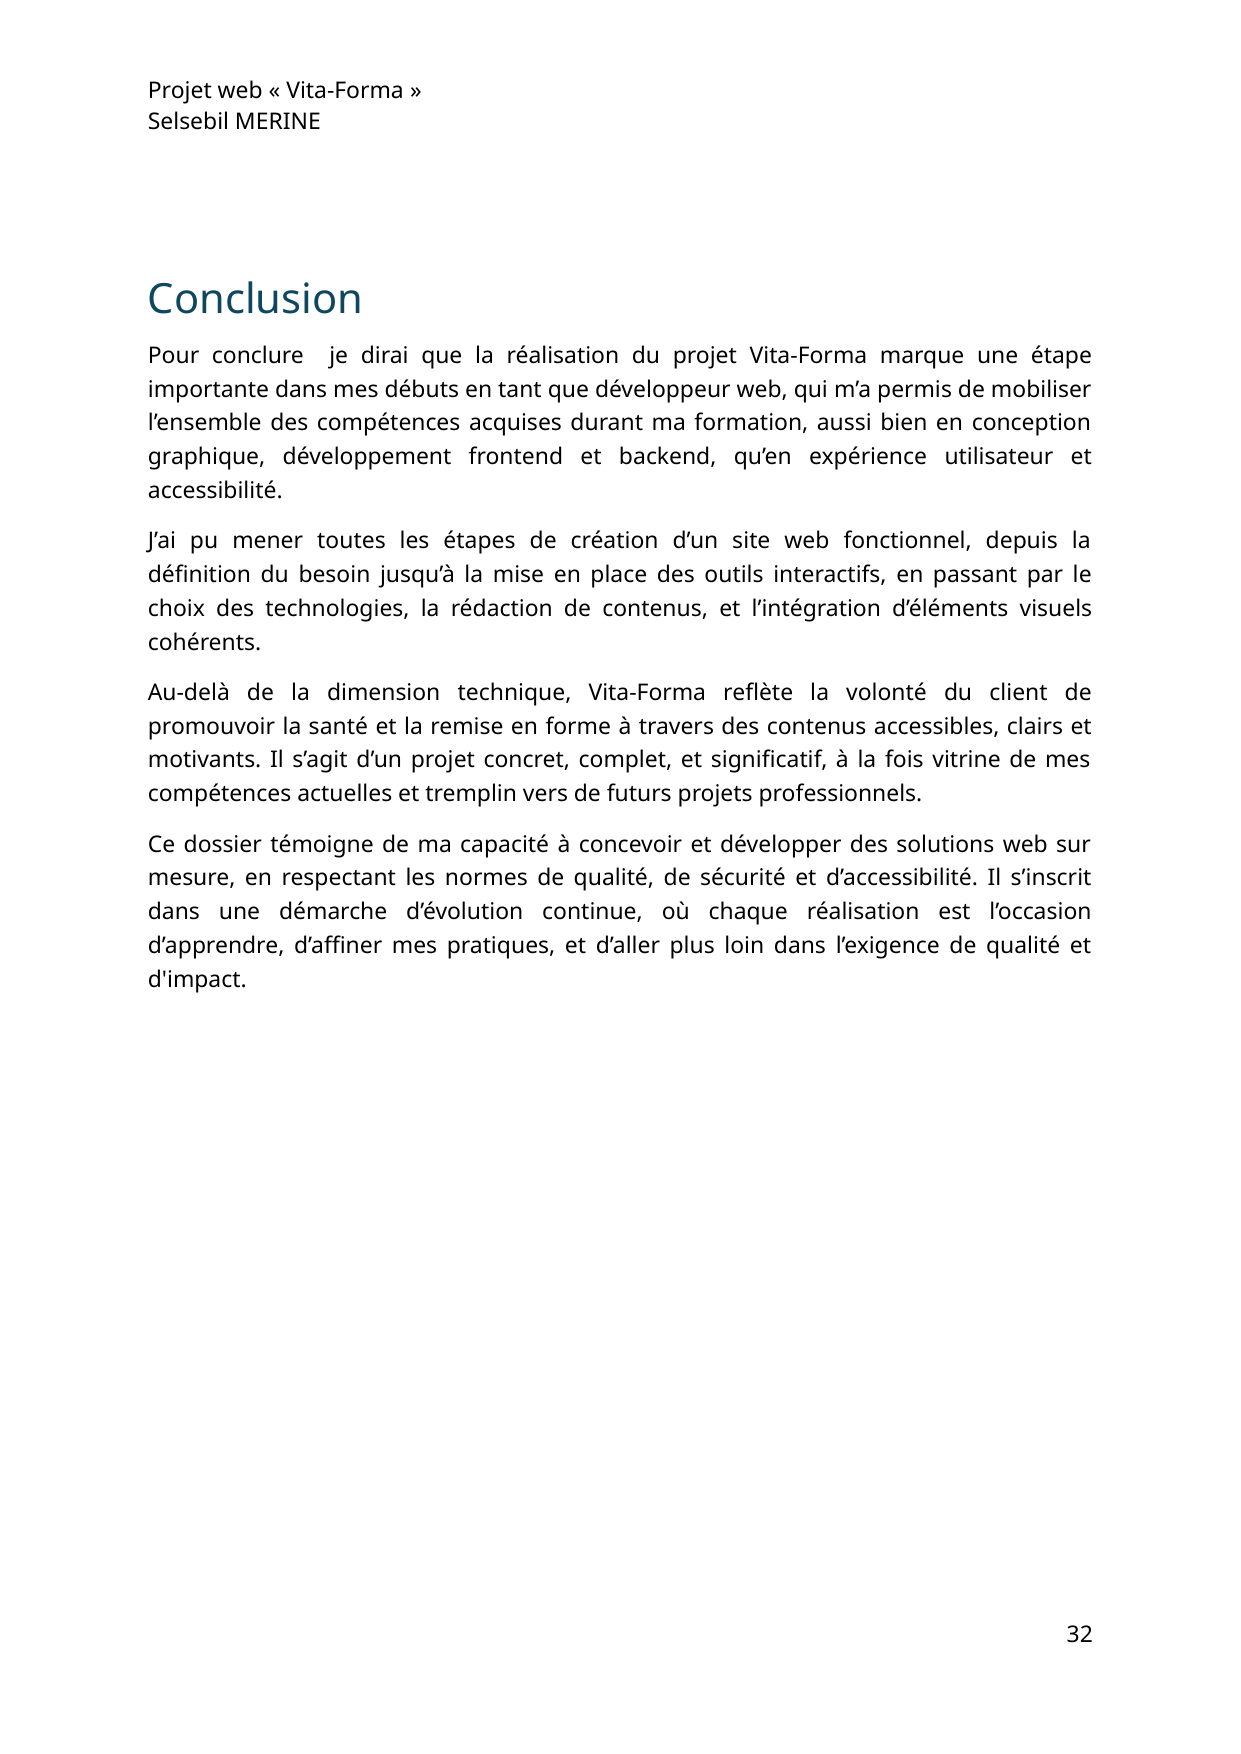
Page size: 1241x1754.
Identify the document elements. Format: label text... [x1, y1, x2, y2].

text J’ai pu mener toutes les étapes de création d’un site web fonctionnel, depuis la définition du besoin jusqu’à la mise en place des outils interactifs, en passant par le choix des technologies, la rédaction de contenus, et l’intégration d’éléments visuels cohérents. [148, 524, 1093, 657]
text Au-delà de la dimension technique, Vita-Forma reflète la volonté du client de promouvoir la santé et la remise en forme à travers des contenus accessibles, clairs et motivants. Il s’agit d’un projet concret, complet, et significatif, à la fois vitrine de mes compétences actuelles et tremplin vers de futurs projets professionnels. [148, 676, 1093, 808]
subtitle Conclusion [148, 269, 1093, 326]
text Ce dossier témoigne de ma capacité à concevoir et développer des solutions web sur mesure, en respectant les normes de qualité, de sécurité et d’accessibilité. Il s’inscrit dans une démarche d’évolution continue, où chaque réalisation est l’occasion d’apprendre, d’affiner mes pratiques, et d’aller plus loin dans l’exigence de qualité et d'impact. [148, 828, 1093, 994]
text Pour conclure je dirai que la réalisation du projet Vita-Forma marque une étape importante dans mes débuts en tant que développeur web, qui m’a permis de mobiliser l’ensemble des compétences acquises durant ma formation, aussi bien en conception graphique, développement frontend et backend, qu’en expérience utilisateur et accessibilité. [148, 339, 1093, 505]
